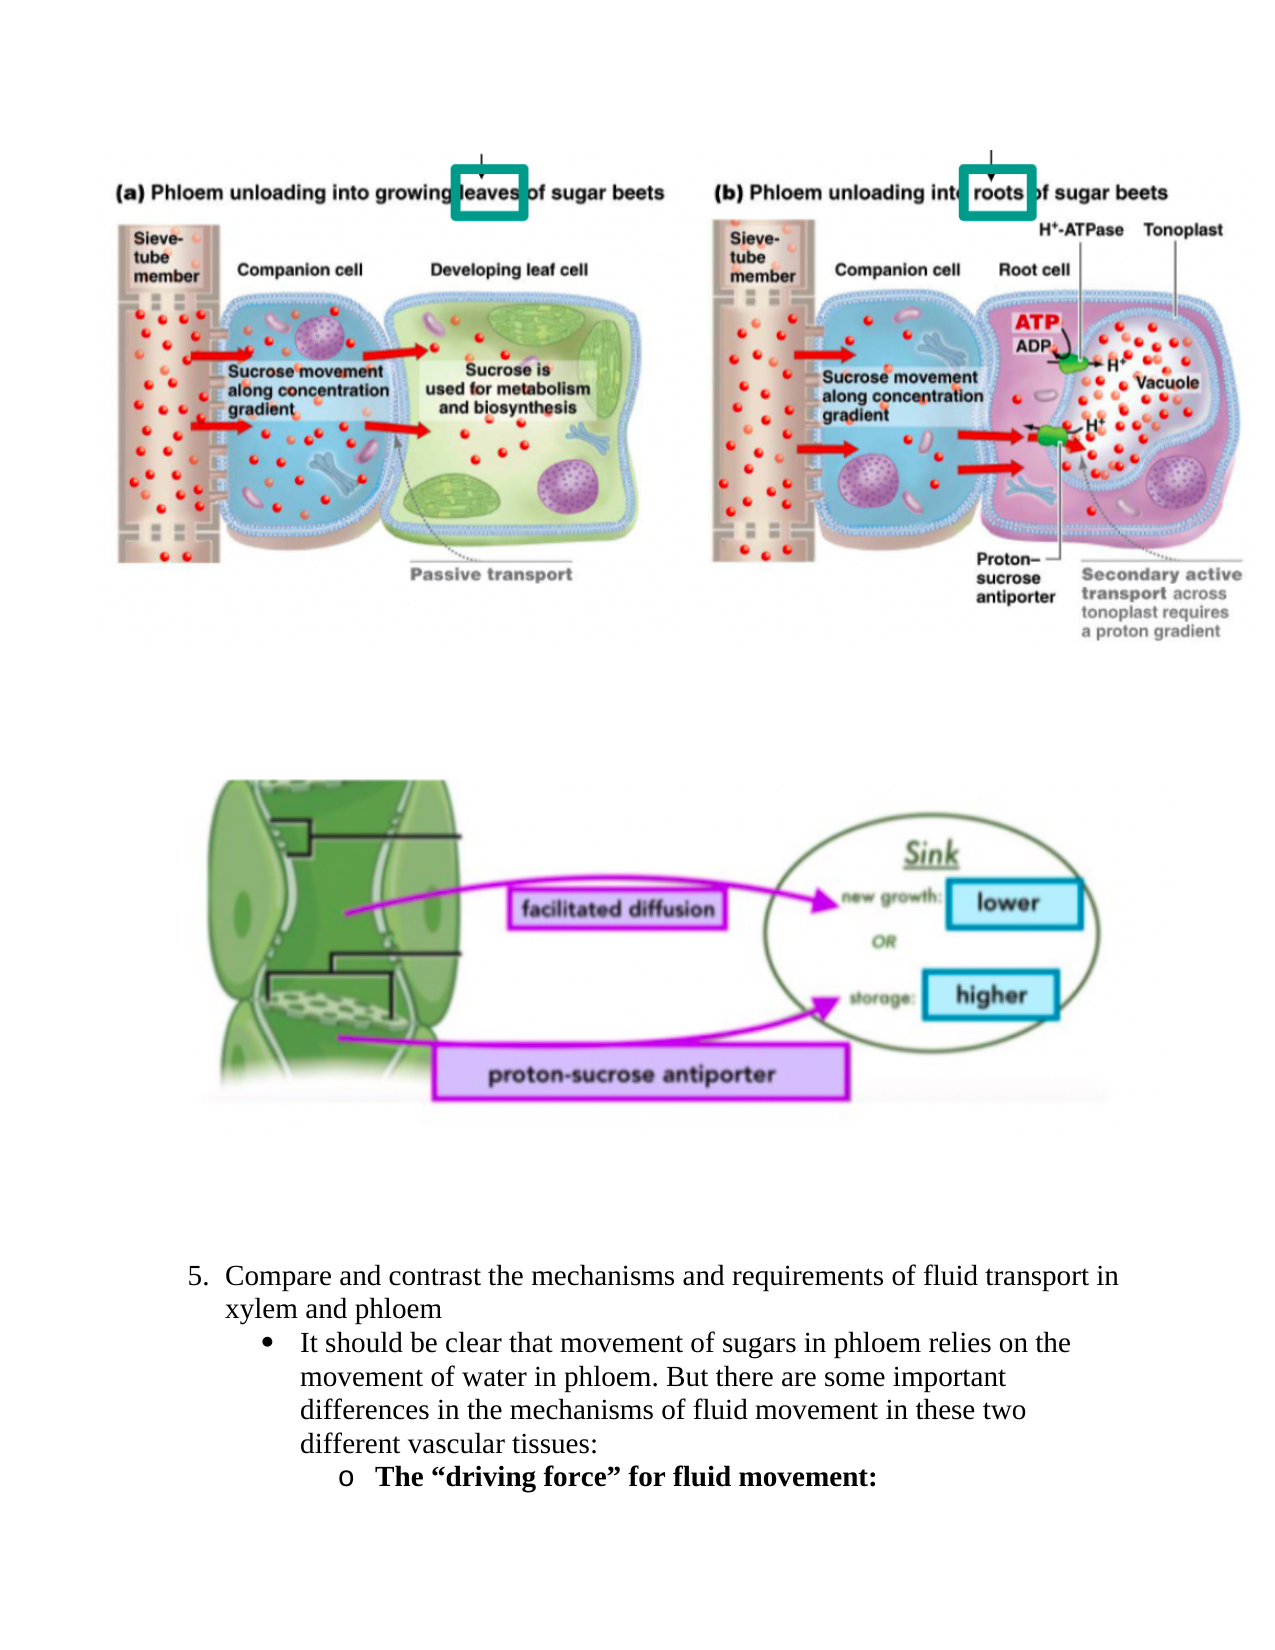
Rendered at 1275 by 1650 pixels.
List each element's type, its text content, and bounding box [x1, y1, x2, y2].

list The “driving force” for fluid movement: [337, 1459, 1125, 1496]
list Compare and contrast the mechanisms and requirements of fluid transport in xylem and phloem [187, 1258, 1125, 1325]
picture [98, 150, 1258, 666]
list It should be clear that movement of sugars in phloem relies on the movement of water in phloem. But there are some important differences in the mechanisms of fluid movement in these two different vascular tissues: [262, 1325, 1125, 1459]
picture [144, 695, 1225, 1225]
